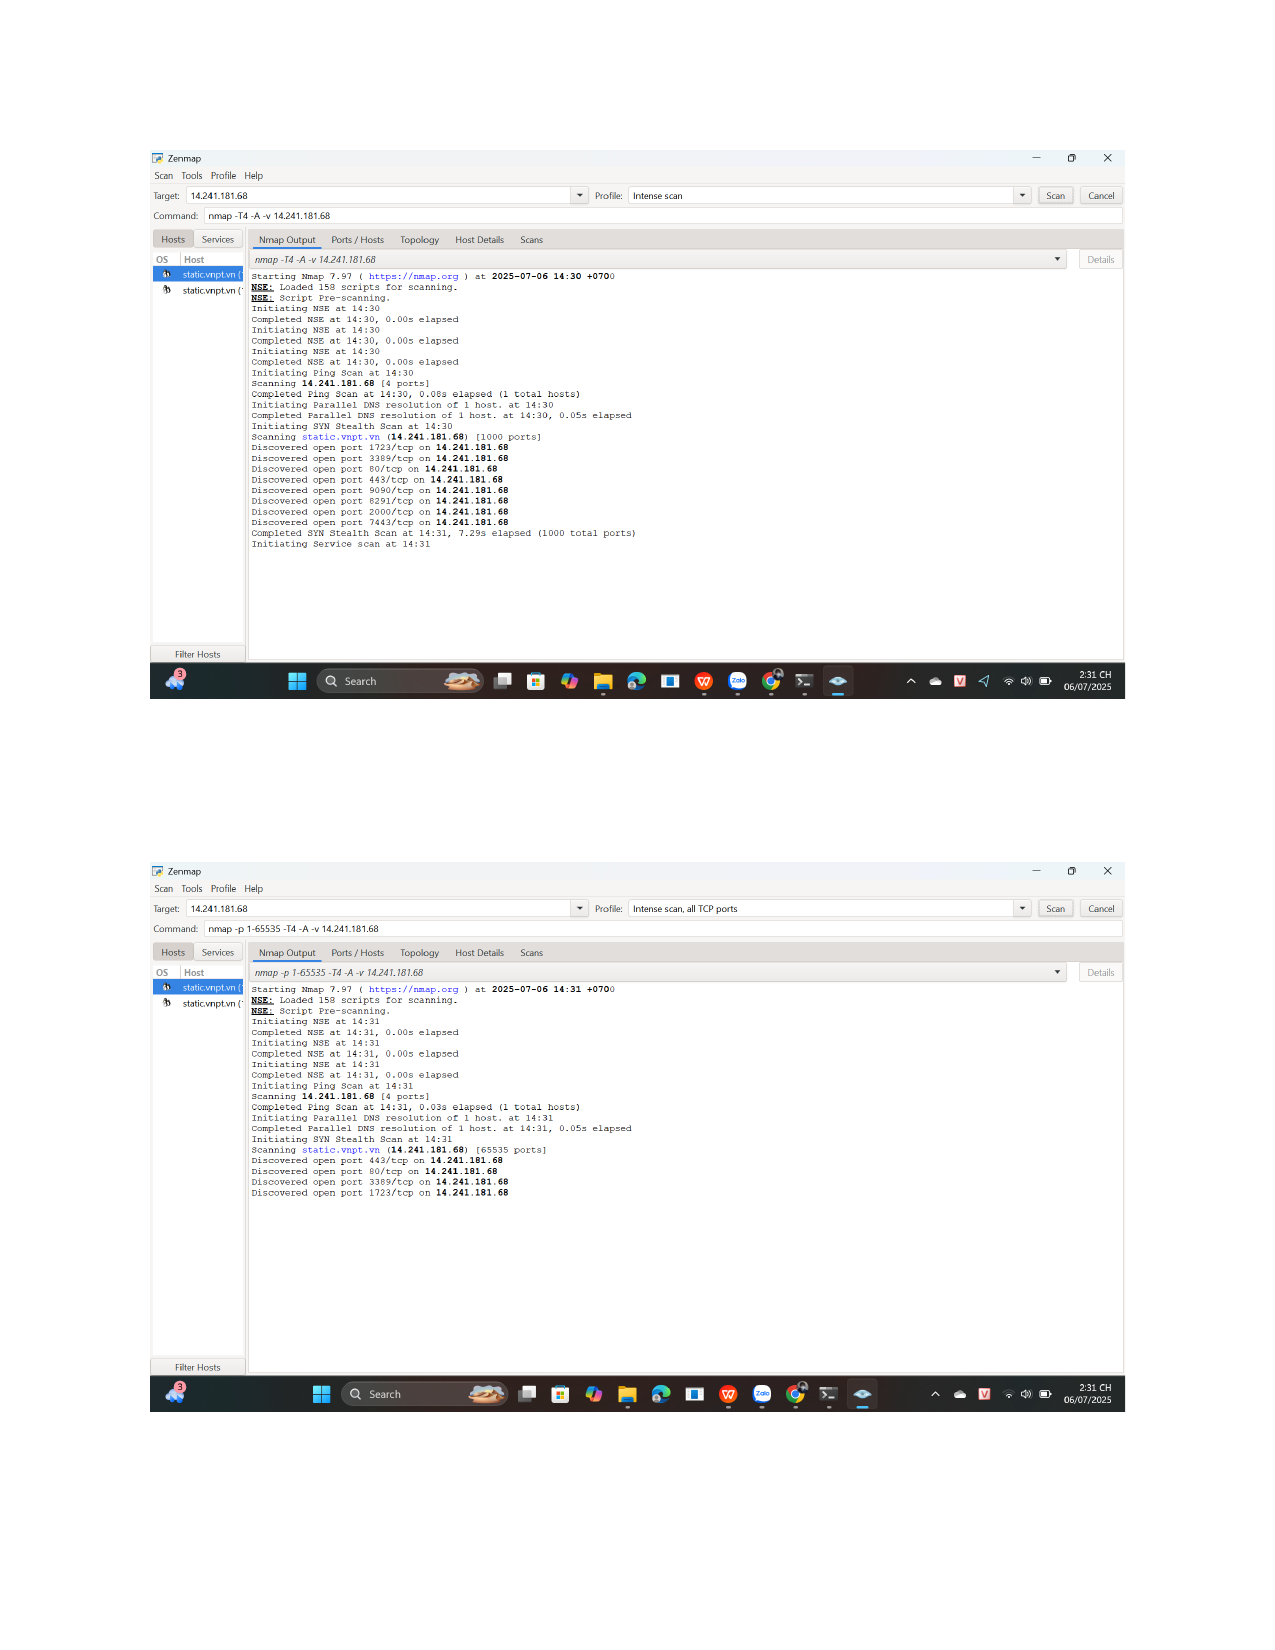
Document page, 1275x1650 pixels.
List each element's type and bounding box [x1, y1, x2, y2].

picture [150, 150, 1125, 699]
picture [150, 862, 1125, 1412]
